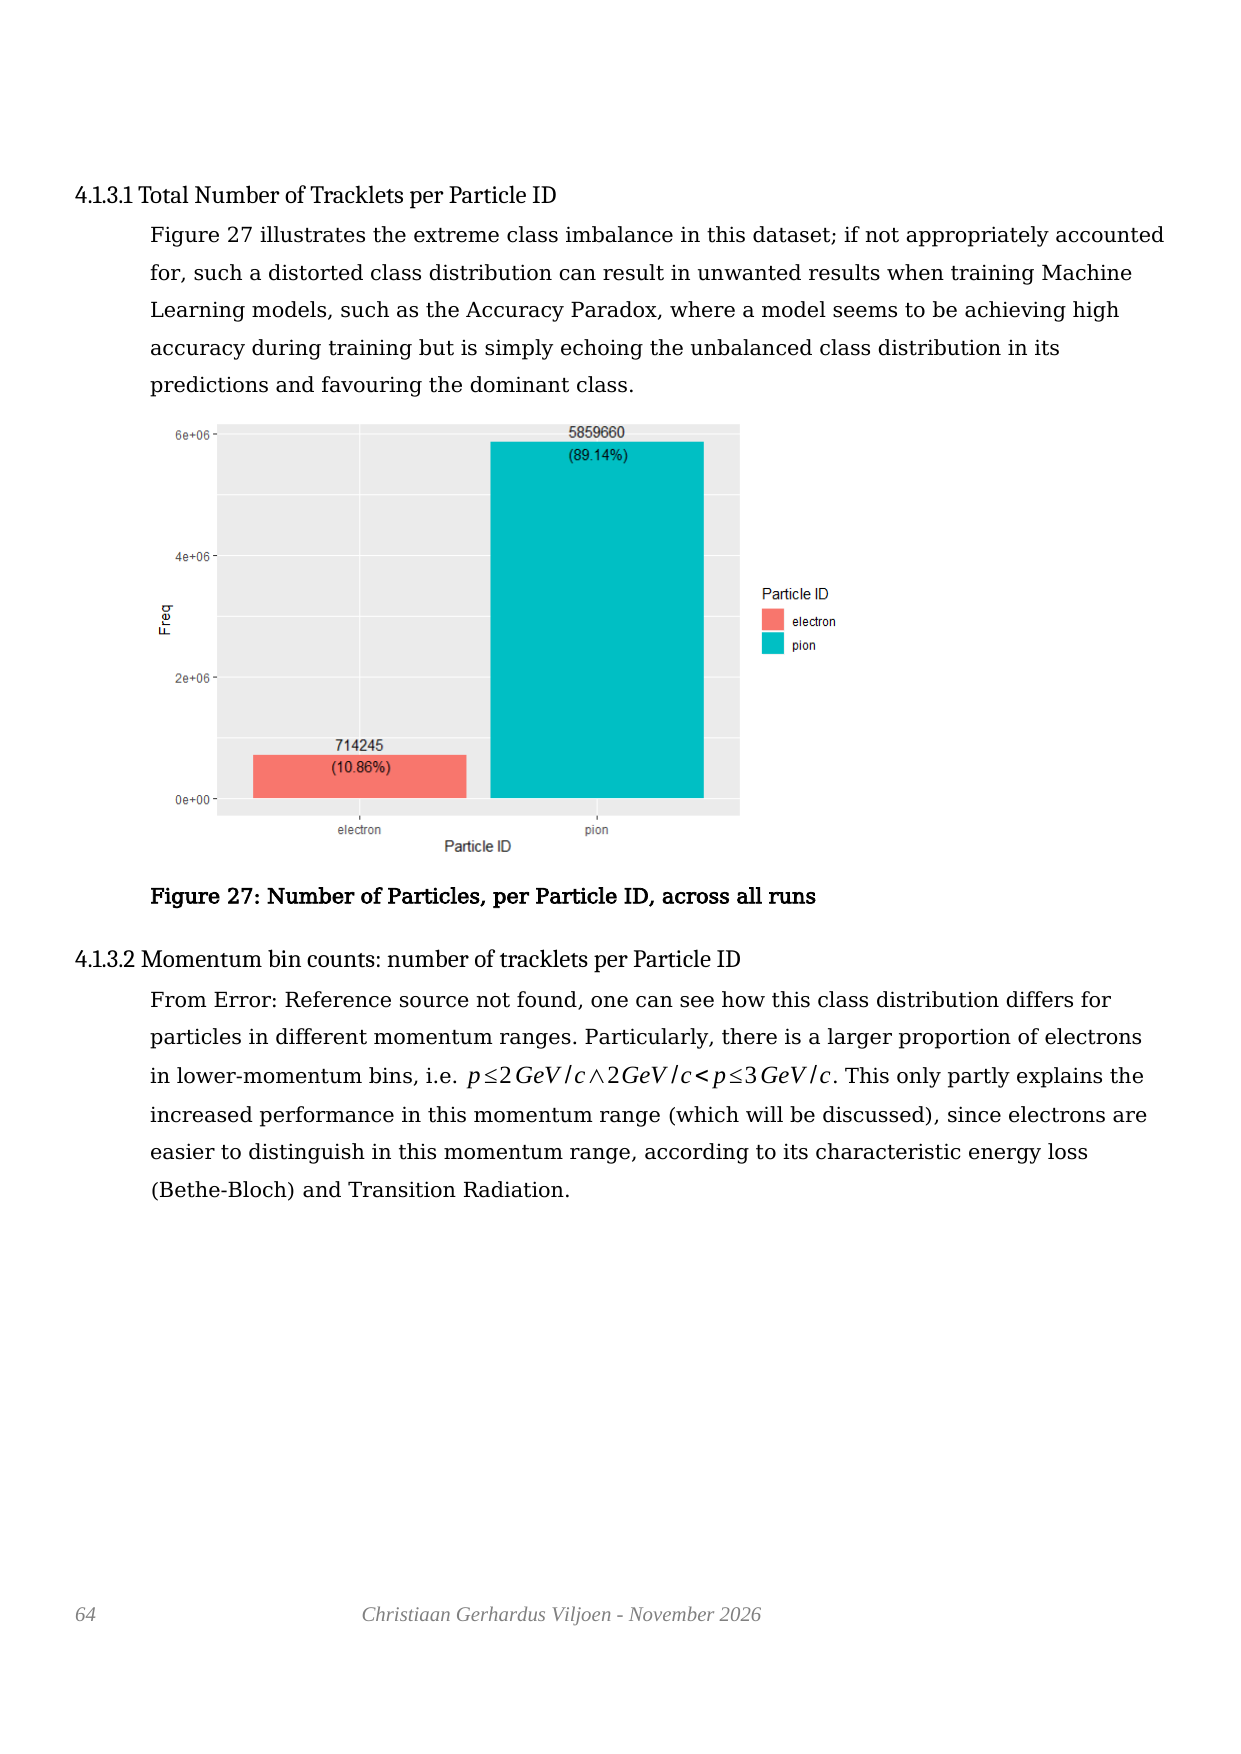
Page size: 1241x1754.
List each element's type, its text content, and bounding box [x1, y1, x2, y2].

picture [150, 417, 851, 862]
subtitle Momentum bin counts: number of tracklets per Particle ID [75, 945, 1165, 974]
subtitle Total Number of Tracklets per Particle ID [75, 181, 1165, 209]
text Figure 27: Number of Particles, per Particle ID, across all runs [150, 883, 1165, 908]
text Figure 22 illustrates the extreme class imbalance in this dataset; if not appropriately accounted for, such a distorted class distribution can result in unwanted results when training Machine Learning models, such as the Accuracy Paradox, where a model seems to be achieving high accuracy during training but is simply echoing the unbalanced class distribution in its predictions and favouring the dominant class. [150, 222, 1165, 397]
